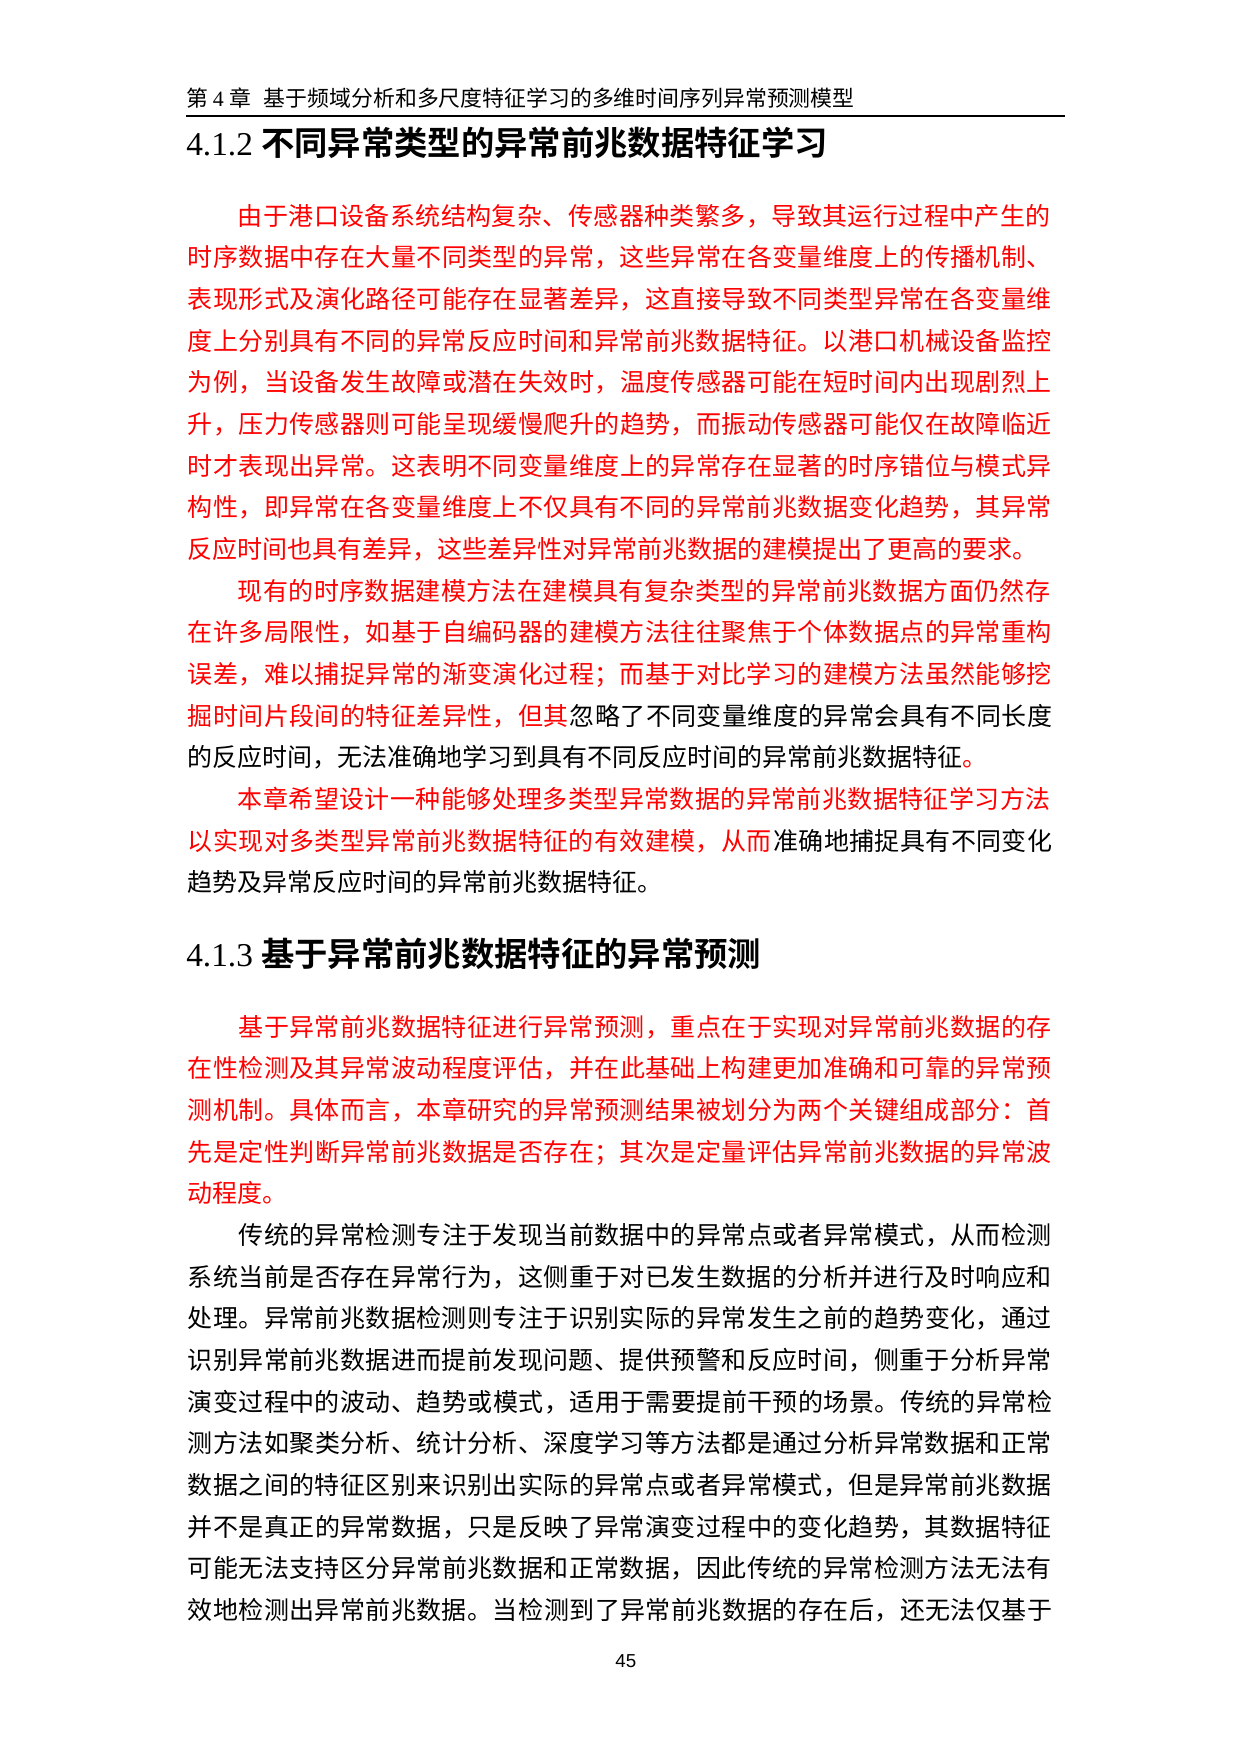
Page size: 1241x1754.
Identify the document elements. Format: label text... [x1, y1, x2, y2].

text 现有的时序数据建模方法在建模具有复杂类型的异常前兆数据方面仍然存在许多局限性，如基于自编码器的建模方法往往聚焦于个体数据点的异常重构误差，难以捕捉异常的渐变演化过程；而基于对比学习的建模方法虽然能够挖掘时间片段间的特征差异性，但其忽略了不同变量维度的异常会具有不同长度的反应时间，无法准确地学习到具有不同反应时间的异常前兆数据特征。 [188, 567, 1053, 775]
text 由于港口设备系统结构复杂、传感器种类繁多，导致其运行过程中产生的时序数据中存在大量不同类型的异常，这些异常在各变量维度上的传播机制、表现形式及演化路径可能存在显著差异，这直接导致不同类型异常在各变量维度上分别具有不同的异常反应时间和异常前兆数据特征。以港口机械设备监控为例，当设备发生故障或潜在失效时，温度传感器可能在短时间内出现剧烈上升，压力传感器则可能呈现缓慢爬升的趋势，而振动传感器可能仅在故障临近时才表现出异常。这表明不同变量维度上的异常存在显著的时序错位与模式异构性，即异常在各变量维度上不仅具有不同的异常前兆数据变化趋势，其异常反应时间也具有差异，这些差异性对异常前兆数据的建模提出了更高的要求。 [188, 192, 1053, 567]
text 本章希望设计一种能够处理多类型异常数据的异常前兆数据特征学习方法，以实现对多类型异常前兆数据特征的有效建模，从而准确地捕捉具有不同变化趋势及异常反应时间的异常前兆数据特征。 [188, 775, 1053, 900]
subtitle 基于异常前兆数据特征的异常预测 [186, 927, 1065, 976]
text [188, 1211, 1053, 1628]
subtitle 不同异常类型的异常前兆数据特征学习 [186, 117, 1065, 165]
text 基于异常前兆数据特征进行异常预测，重点在于实现对异常前兆数据的存在性检测及其异常波动程度评估，并在此基础上构建更加准确和可靠的异常预测机制。具体而言，本章研究的异常预测结果被划分为两个关键组成部分：首先是定性判断异常前兆数据是否存在；其次是定量评估异常前兆数据的异常波动程度。 [188, 1003, 1053, 1211]
